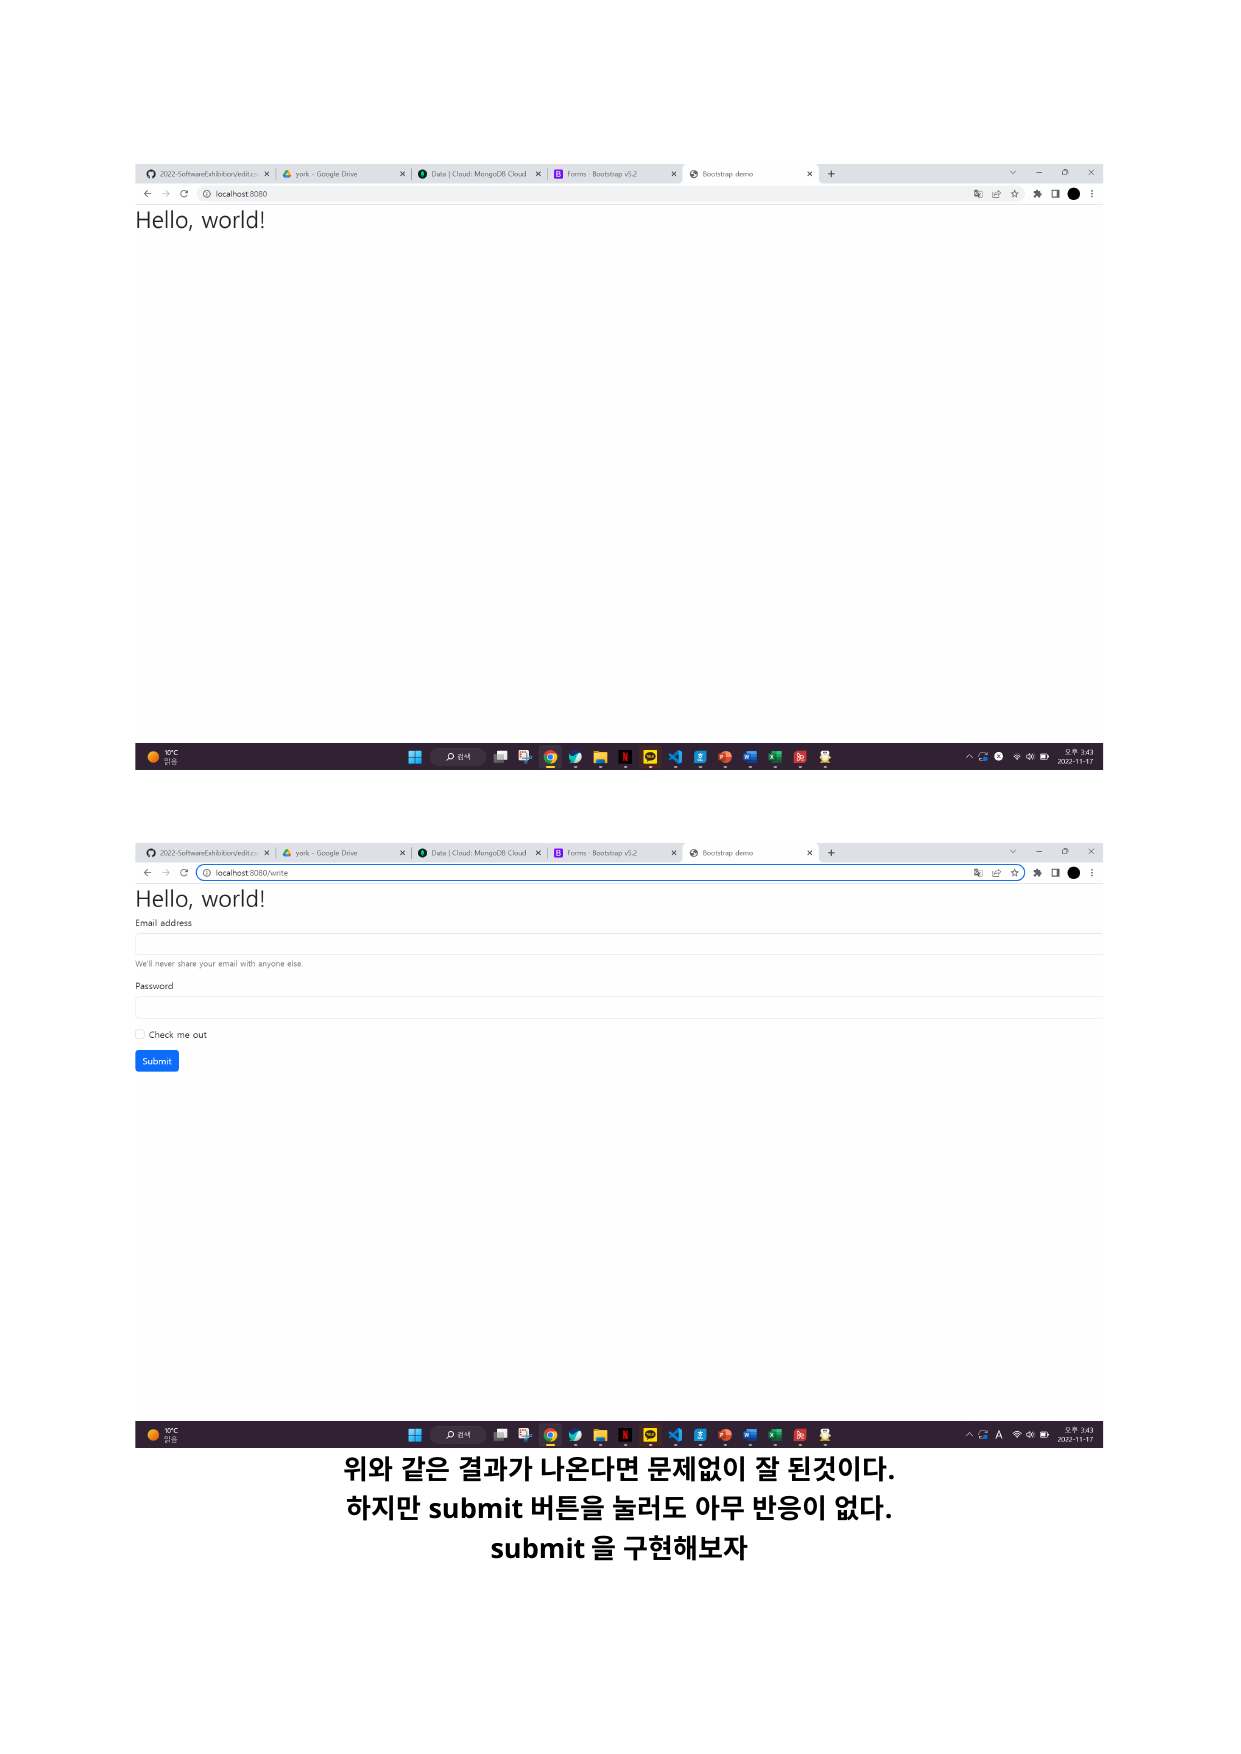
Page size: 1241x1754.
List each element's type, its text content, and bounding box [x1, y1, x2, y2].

text submit을 구현해보자 [135, 1527, 1103, 1566]
text 위와 같은 결과가 나온다면 문제없이 잘 된것이다. [135, 1448, 1103, 1487]
text 하지만 submit 버튼을 눌러도 아무 반응이 없다. [135, 1487, 1103, 1527]
picture [135, 164, 1104, 770]
picture [135, 843, 1104, 1448]
